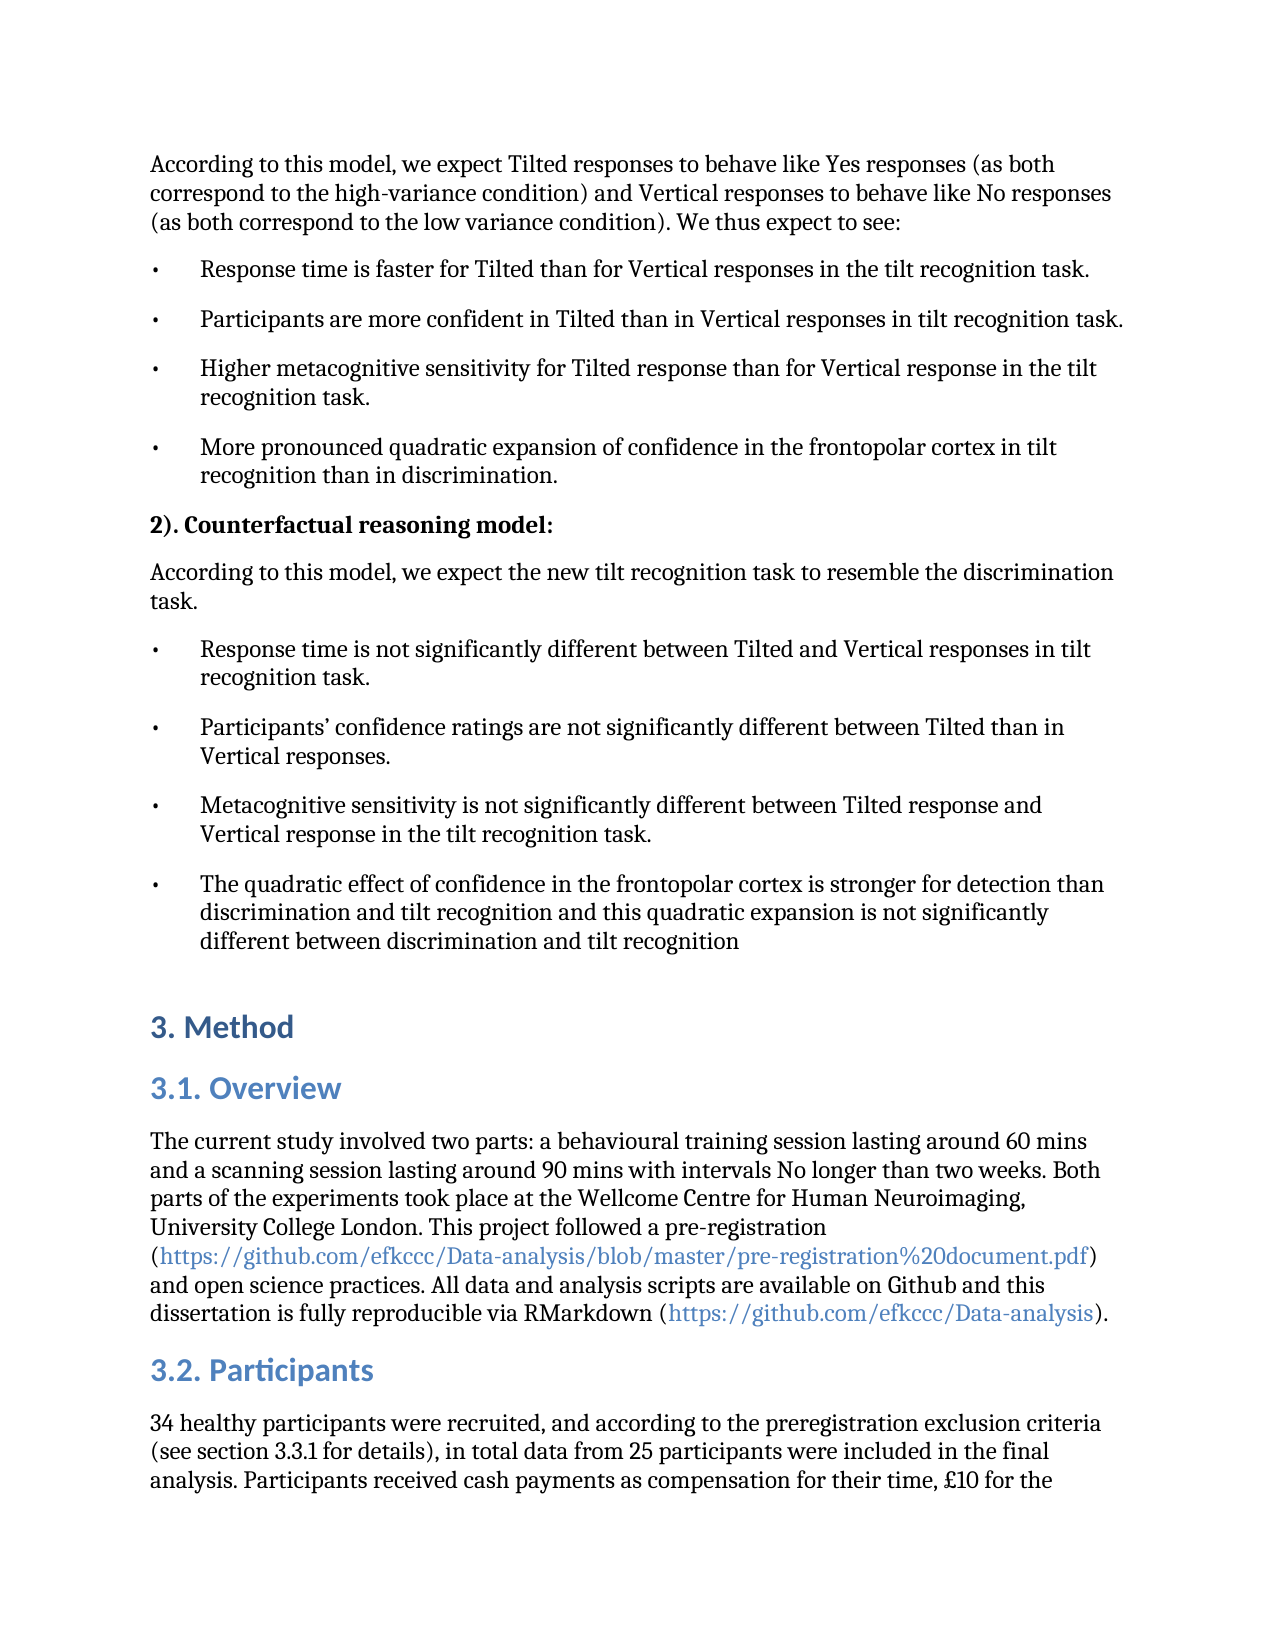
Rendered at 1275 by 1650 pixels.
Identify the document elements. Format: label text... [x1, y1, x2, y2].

text According to this model, we expect Tilted responses to behave like Yes responses (as both correspond to the high-variance condition) and Vertical responses to behave like No responses (as both correspond to the low variance condition). We thus expect to see: [150, 150, 1125, 236]
subtitle 3. Method [150, 1006, 1125, 1047]
text According to this model, we expect the new tilt recognition task to resemble the discrimination task. [150, 558, 1125, 616]
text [150, 1408, 1125, 1495]
list Participants are more confident in Tilted than in Vertical responses in tilt recognition task. [150, 304, 1125, 333]
subtitle 3.1. Overview [150, 1067, 1125, 1108]
subtitle 3.2. Participants [150, 1349, 1125, 1390]
list More pronounced quadratic expansion of confidence in the frontopolar cortex in tilt recognition than in discrimination. [150, 432, 1125, 490]
list Response time is faster for Tilted than for Vertical responses in the tilt recognition task. [150, 255, 1125, 284]
list The quadratic effect of confidence in the frontopolar cortex is stronger for detection than discrimination and tilt recognition and this quadratic expansion is not significantly different between discrimination and tilt recognition [150, 869, 1125, 956]
text 2). Counterfactual reasoning model: [150, 511, 1125, 539]
list Response time is not significantly different between Tilted and Vertical responses in tilt recognition task. [150, 634, 1125, 692]
list Participants’ confidence ratings are not significantly different between Tilted than in Vertical responses. [150, 713, 1125, 770]
text The current study involved two parts: a behavioural training session lasting around 60 mins and a scanning session lasting around 90 mins with intervals No longer than two weeks. Both parts of the experiments took place at the Wellcome Centre for Human Neuroimaging, University College London. This project followed a pre-registration (https://github.com/efkccc/Data-analysis/blob/master/pre-registration%20document.pdf) and open science practices. All data and analysis scripts are available on Github and this dissertation is fully reproducible via RMarkdown (https://github.com/efkccc/Data-analysis). [150, 1127, 1125, 1328]
list Higher metacognitive sensitivity for Tilted response than for Vertical response in the tilt recognition task. [150, 354, 1125, 412]
list Metacognitive sensitivity is not significantly different between Tilted response and Vertical response in the tilt recognition task. [150, 791, 1125, 849]
